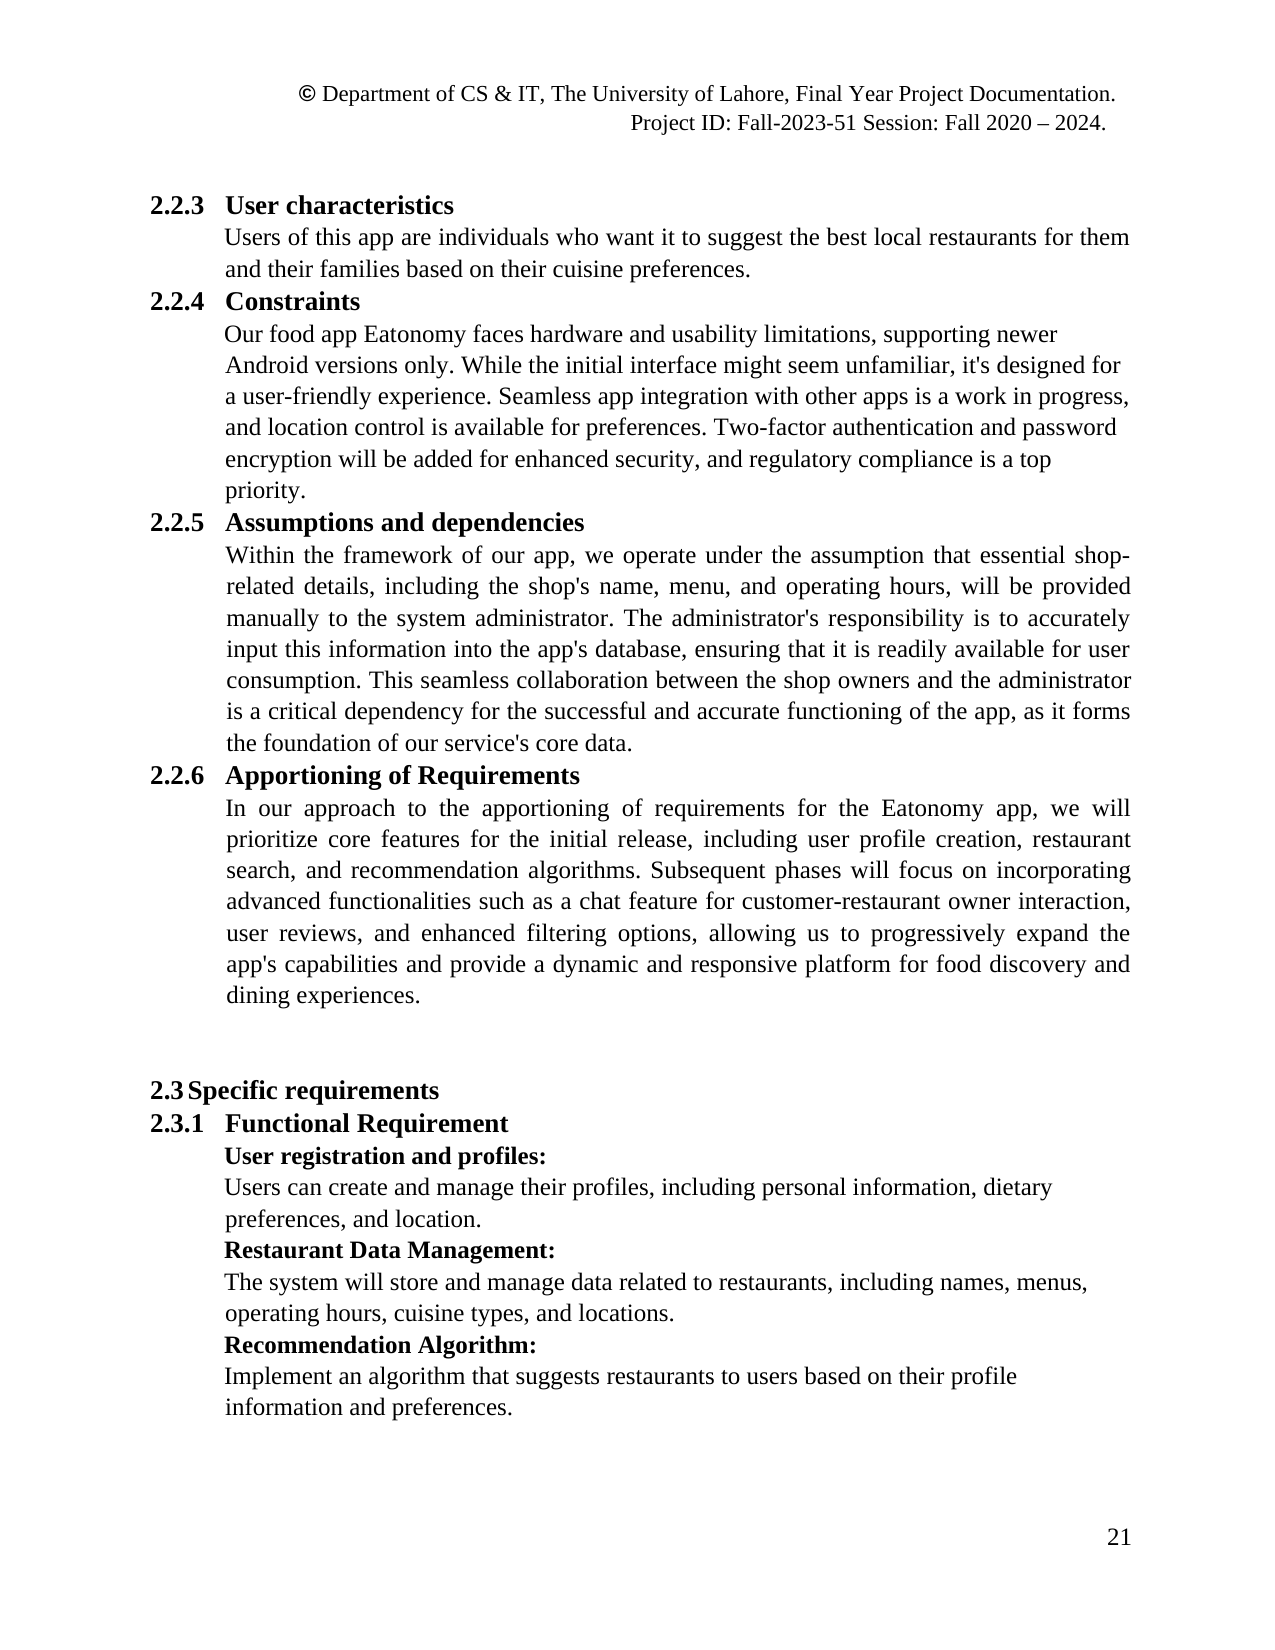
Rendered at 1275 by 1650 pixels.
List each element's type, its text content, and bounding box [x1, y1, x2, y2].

text Users can create and manage their profiles, including personal information, dietary preferences, and location. [224, 1172, 1131, 1232]
subtitle User characteristics [150, 189, 1132, 220]
subtitle Functional Requirement [150, 1107, 1132, 1138]
text The system will store and manage data related to restaurants, including names, menus, operating hours, cuisine types, and locations. [224, 1267, 1131, 1327]
subtitle Assumptions and dependencies [150, 507, 1132, 538]
text User registration and profiles: [224, 1141, 1131, 1170]
text Recommendation Algorithm: [224, 1330, 1131, 1358]
text Within the framework of our app, we operate under the assumption that essential shop-related details, including the shop's name, menu, and operating hours, will be provided manually to the system administrator. The administrator's responsibility is to accurately input this information into the app's database, ensuring that it is readily available for user consumption. This seamless collaboration between the shop owners and the administrator is a critical dependency for the successful and accurate functioning of the app, as it forms the foundation of our service's core data. [225, 540, 1132, 756]
subtitle Specific requirements [150, 1074, 1132, 1105]
text Restaurant Data Management: [224, 1235, 1131, 1264]
text Users of this app are individuals who want it to suggest the best local restaurants for them and their families based on their cuisine preferences. [224, 222, 1131, 282]
text Implement an algorithm that suggests restaurants to users based on their profile information and preferences. [224, 1361, 1131, 1421]
text In our approach to the apportioning of requirements for the Eatonomy app, we will prioritize core features for the initial release, including user profile creation, restaurant search, and recommendation algorithms. Subsequent phases will focus on incorporating advanced functionalities such as a chat feature for customer-restaurant owner interaction, user reviews, and enhanced filtering options, allowing us to progressively expand the app's capabilities and provide a dynamic and responsive platform for food discovery and dining experiences. [225, 793, 1132, 1009]
subtitle Constraints [150, 285, 1132, 316]
text Our food app Eatonomy faces hardware and usability limitations, supporting newer Android versions only. While the initial interface might seem unfamiliar, it's designed for a user-friendly experience. Seamless app integration with other apps is a work in progress, and location control is available for preferences. Two-factor authentication and password encryption will be added for enhanced security, and regulatory compliance is a top priority. [224, 319, 1131, 504]
subtitle Apportioning of Requirements [150, 759, 1132, 790]
